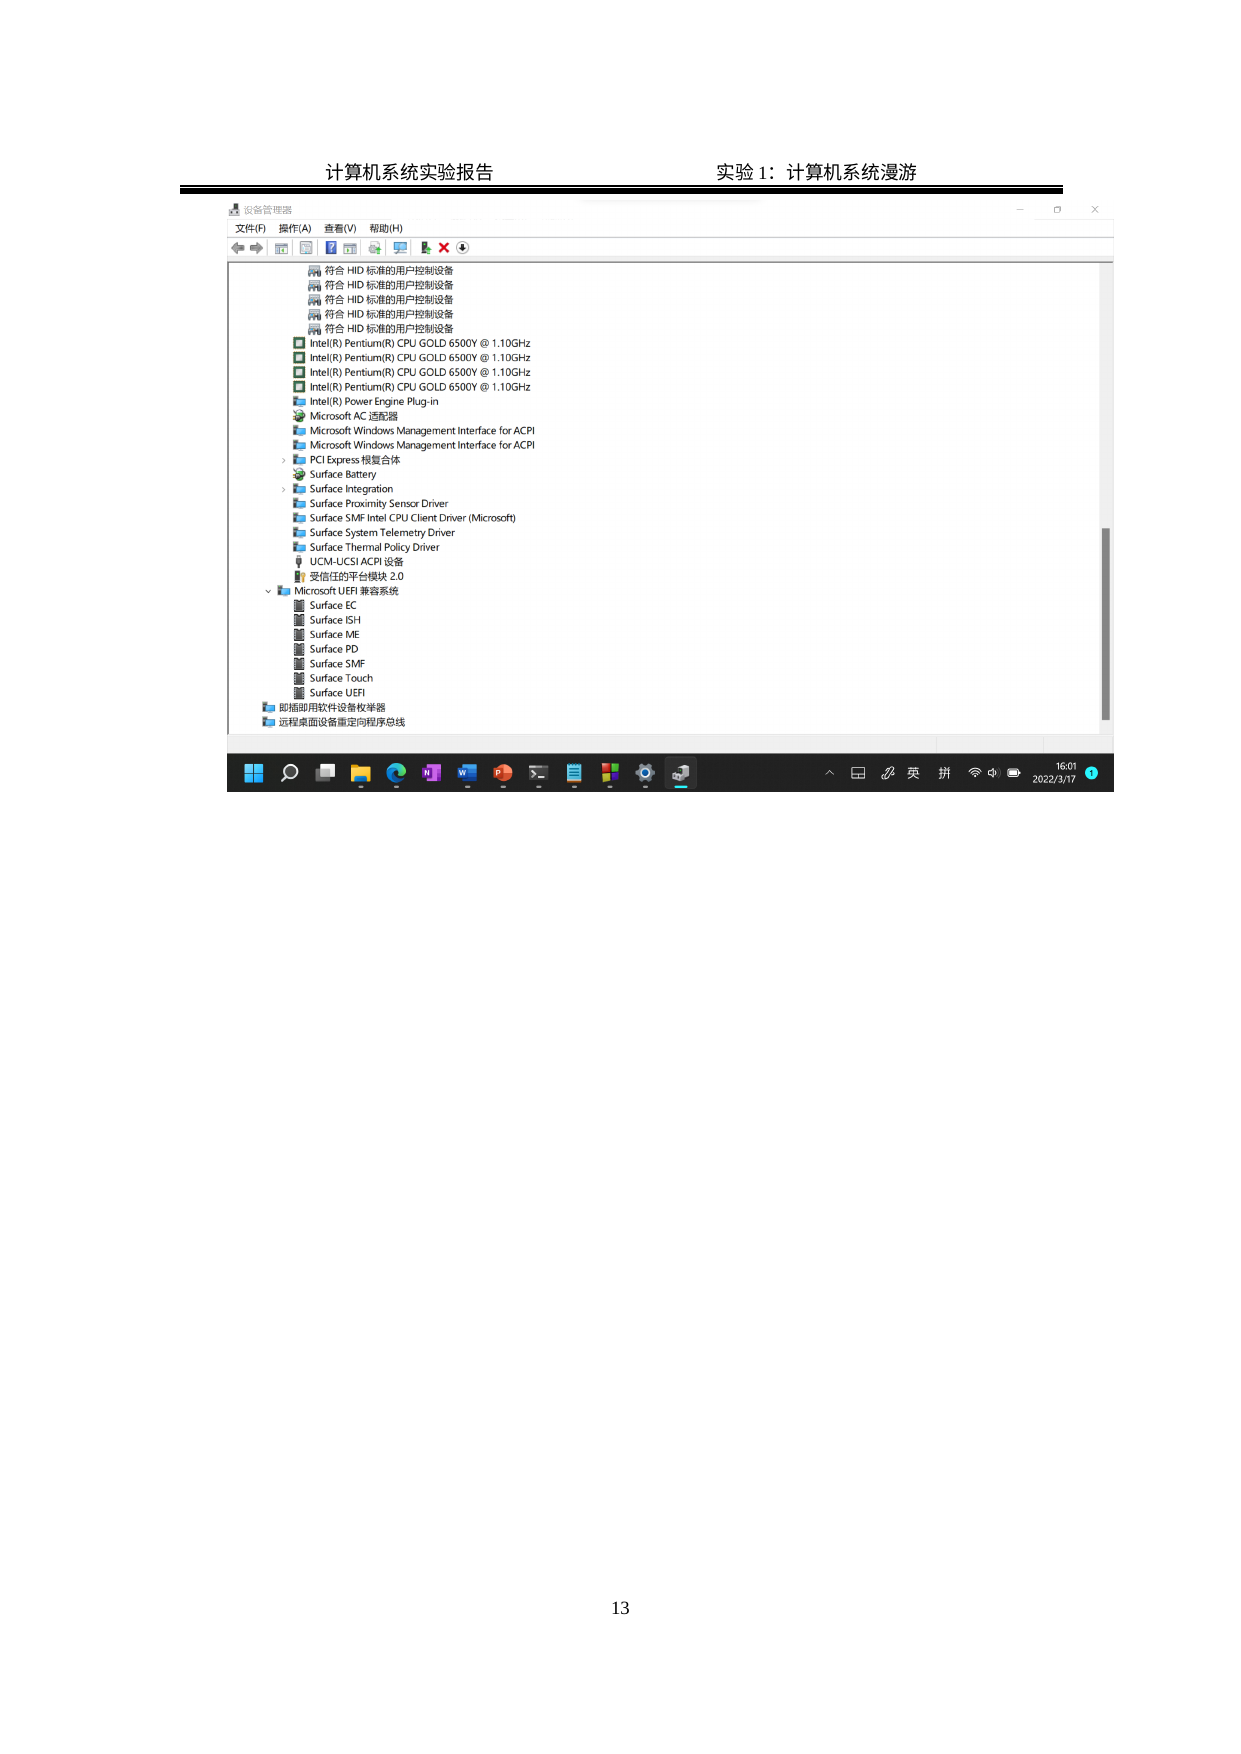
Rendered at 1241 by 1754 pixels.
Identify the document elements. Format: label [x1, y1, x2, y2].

picture [227, 200, 1114, 792]
